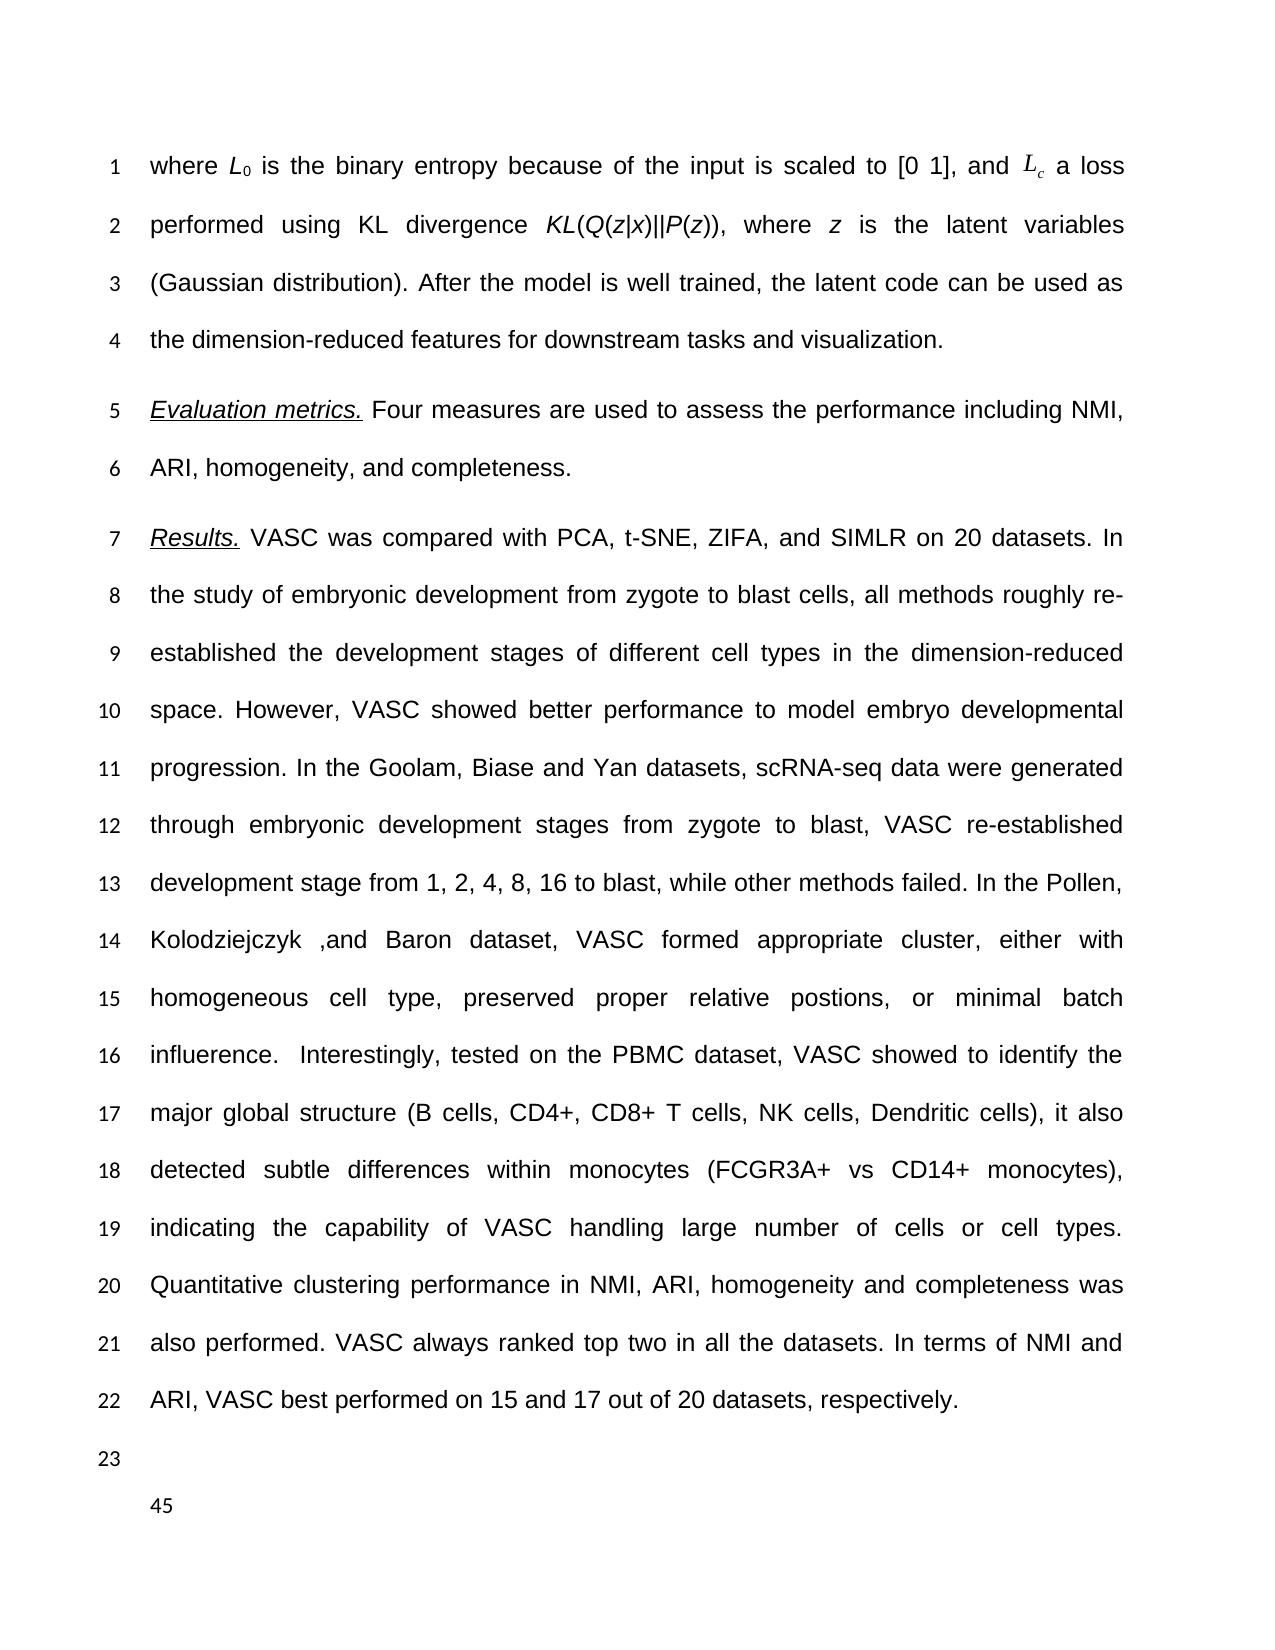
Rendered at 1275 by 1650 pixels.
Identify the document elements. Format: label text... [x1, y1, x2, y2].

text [150, 150, 1125, 354]
text Results. VASC was compared with PCA, t-SNE, ZIFA, and SIMLR on 20 datasets. In the study of embryonic development from zygote to blast cells, all methods roughly re-established the development stages of different cell types in the dimension-reduced space. However, VASC showed better performance to model embryo developmental progression. In the Goolam, Biase and Yan datasets, scRNA-seq data were generated through embryonic development stages from zygote to blast, VASC re-established development stage from 1, 2, 4, 8, 16 to blast, while other methods failed. In the Pollen, Kolodziejczyk ,and Baron dataset, VASC formed appropriate cluster, either with homogeneous cell type, preserved proper relative postions, or minimal batch influerence. Interestingly, tested on the PBMC dataset, VASC showed to identify the major global structure (B cells, CD4+, CD8+ T cells, NK cells, Dendritic cells), it also detected subtle differences within monocytes (FCGR3A+ vs CD14+ monocytes), indicating the capability of VASC handling large number of cells or cell types. Quantitative clustering performance in NMI, ARI, homogeneity and completeness was also performed. VASC always ranked top two in all the datasets. In terms of NMI and ARI, VASC best performed on 15 and 17 out of 20 datasets, respectively. [150, 523, 1125, 1414]
text Evaluation metrics. Four measures are used to assess the performance including NMI, ARI, homogeneity, and completeness. [150, 395, 1125, 481]
